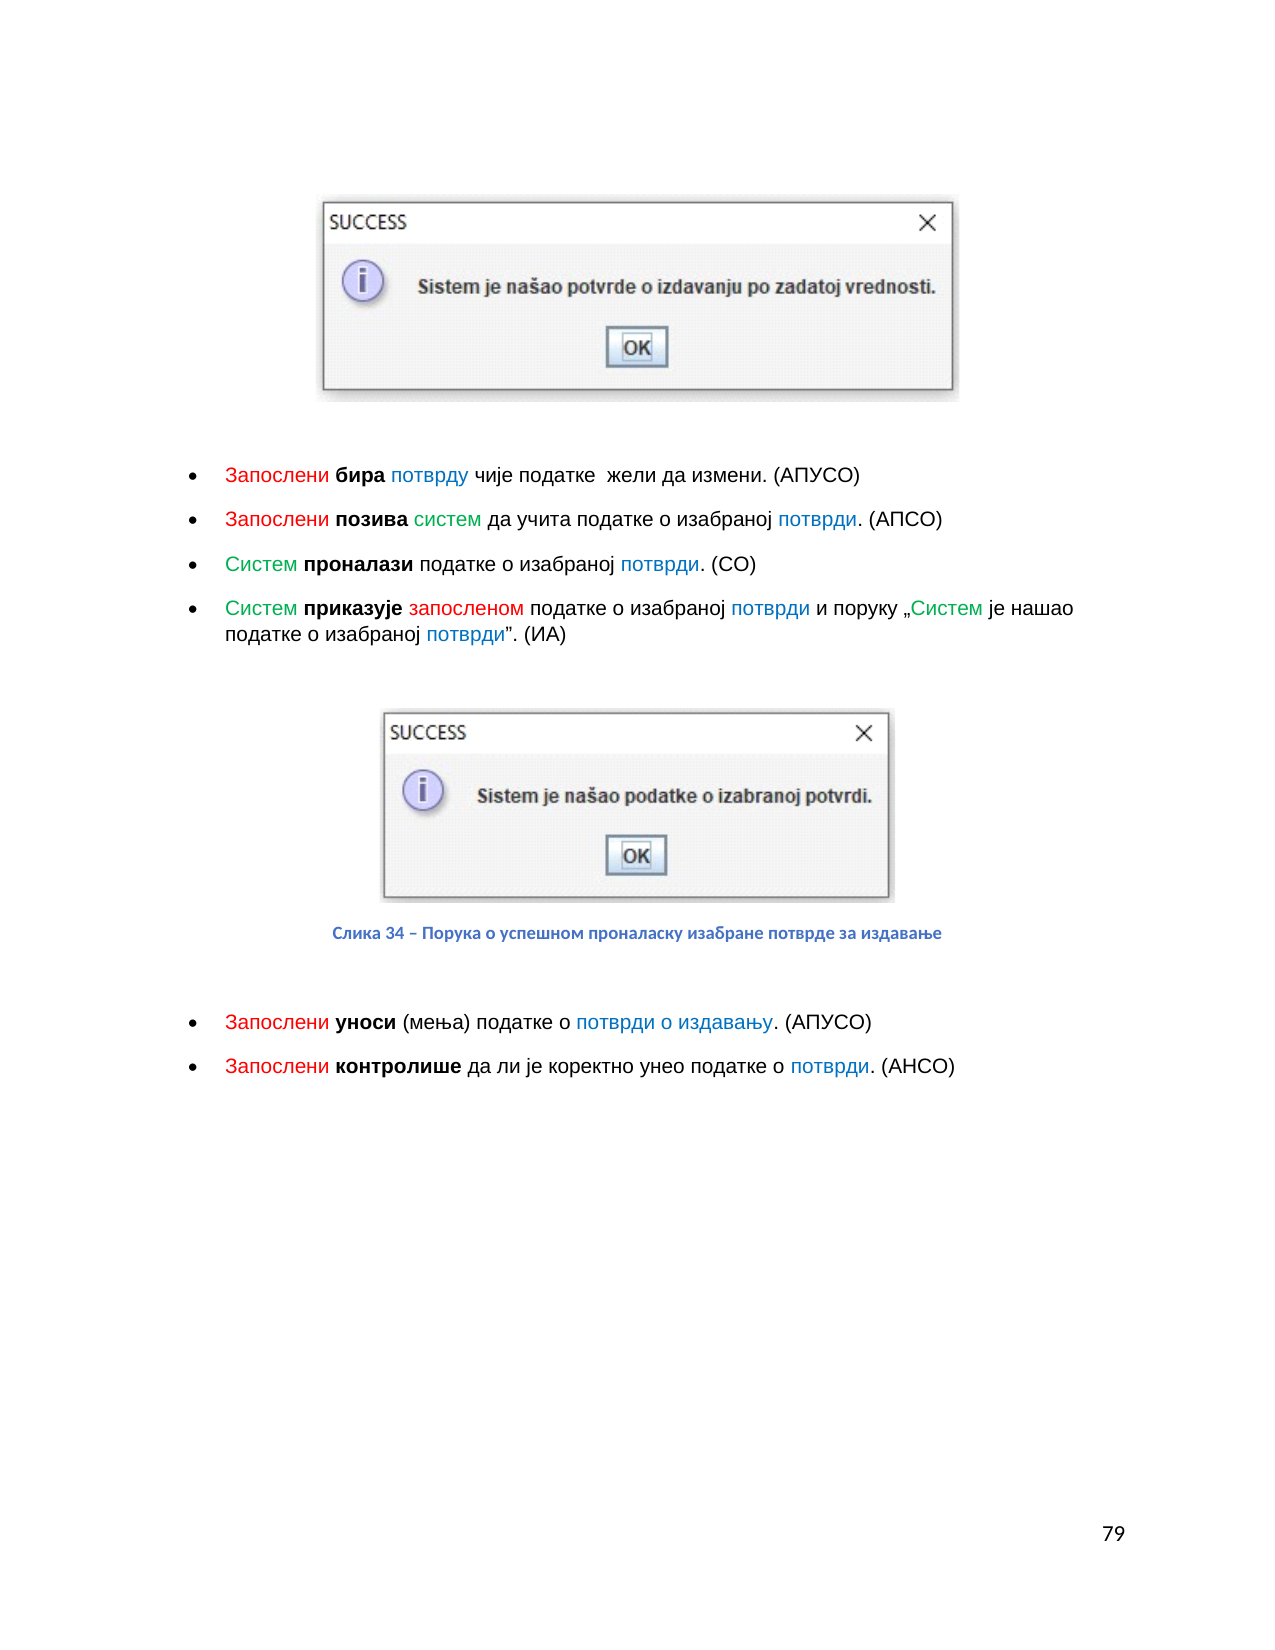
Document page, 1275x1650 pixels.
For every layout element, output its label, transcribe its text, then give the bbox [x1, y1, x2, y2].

list Запослени бира потврду чије податке жели да измени. (АПУСО) [187, 463, 1125, 488]
picture [315, 194, 960, 402]
list Запослени контролише да ли је коректно унео податке о потврди. (АНСО) [187, 1053, 1125, 1079]
list Запослени уноси (мења) податке о потврди о издавању. (АПУСО) [187, 1009, 1125, 1035]
list Систем проналази податке о изабраној потврди. (СО) [187, 551, 1125, 576]
picture [379, 708, 896, 903]
list Запослени позива систем да учита податке о изабраној потврди. (АПСО) [187, 507, 1125, 532]
list Систем приказује запосленом податке о изабраној потврди и поруку „Систем је нашао податке о изабраној потврди”. (ИА) [187, 595, 1125, 646]
text Слика 34 – Порука о успешном проналаску изабране потврде за издавање [150, 921, 1125, 944]
